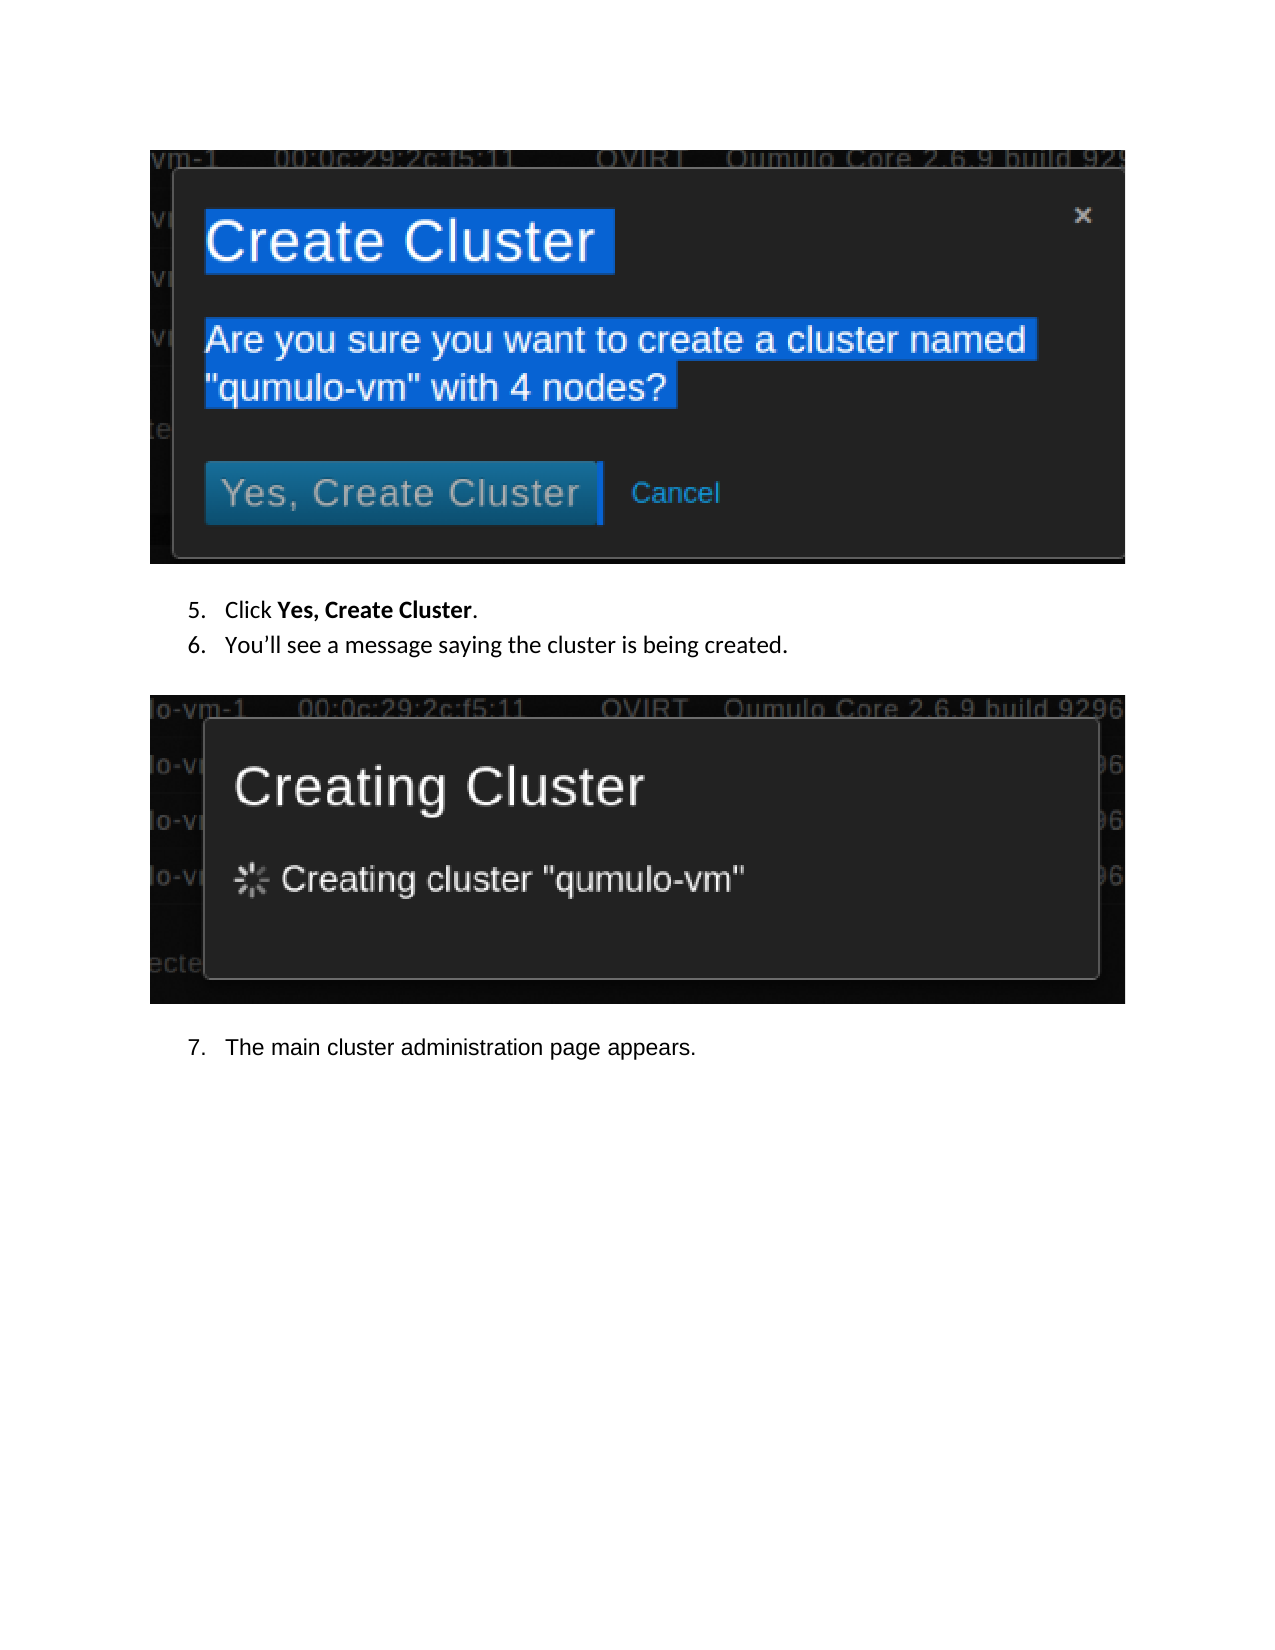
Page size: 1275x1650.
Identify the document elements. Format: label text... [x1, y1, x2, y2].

picture [150, 150, 1125, 564]
list The main cluster administration page appears. [187, 1034, 1125, 1061]
list You’ll see a message saying the cluster is being created. [187, 629, 1125, 660]
list Click Yes, Create Cluster. [187, 594, 1125, 625]
picture [150, 695, 1125, 1004]
